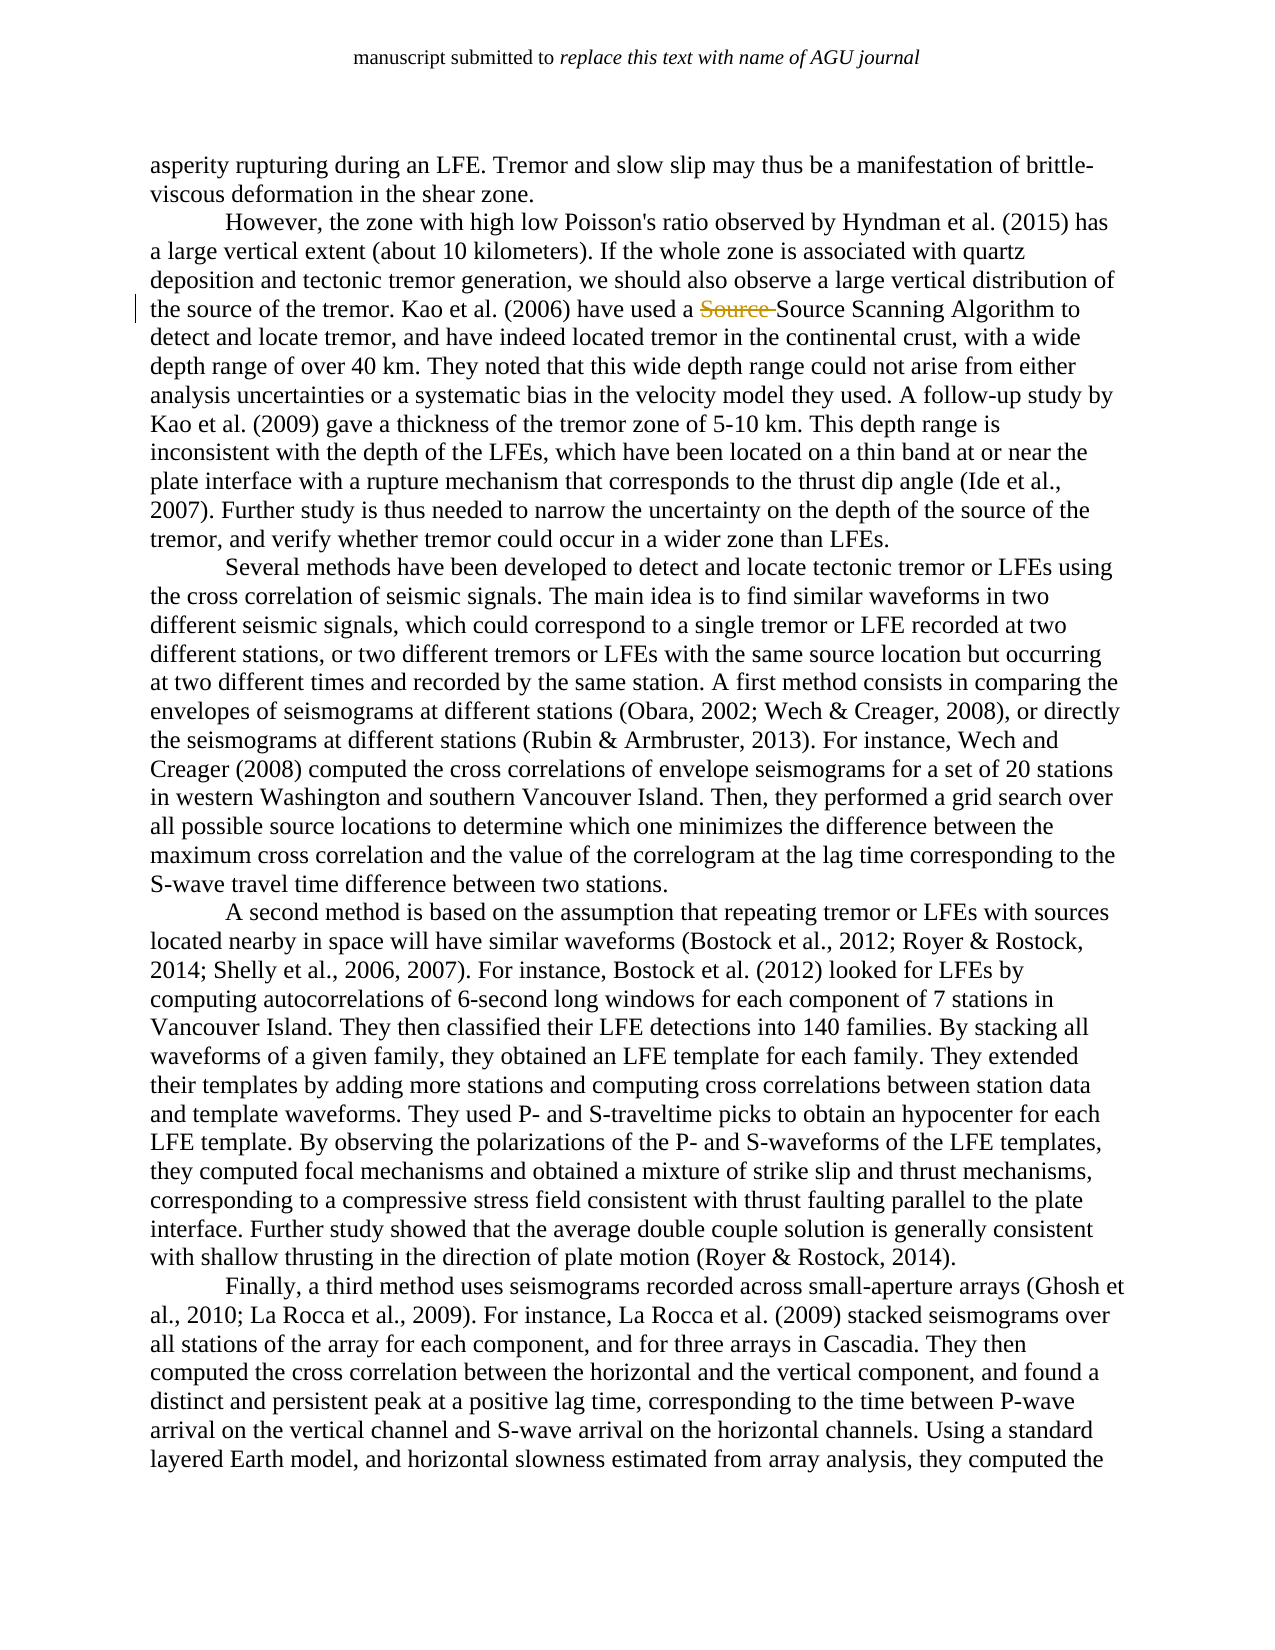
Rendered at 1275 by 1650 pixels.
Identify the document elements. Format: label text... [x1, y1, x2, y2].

text However, the zone with high low Poisson's ratio observed by Hyndman et al. (2015) has a large vertical extent (about 10 kilometers). If the whole zone is associated with quartz deposition and tectonic tremor generation, we should also observe a large vertical distribution of the source of the tremor. Kao et al. (2006) have used a Source Scanning Algorithm to detect and locate tremor, and have indeed located tremor in the continental crust, with a wide depth range of over 40 km. They noted that this wide depth range could not arise from either analysis uncertainties or a systematic bias in the velocity model they used. A follow-up study by Kao et al. (2009) gave a thickness of the tremor zone of 5-10 km. This depth range is inconsistent with the depth of the LFEs, which have been located on a thin band at or near the plate interface with a rupture mechanism that corresponds to the thrust dip angle (Ide et al., 2007). Further study is thus needed to narrow the uncertainty on the depth of the source of the tremor, and verify whether tremor could occur in a wider zone than LFEs. [150, 207, 1125, 552]
text A second method is based on the assumption that repeating tremor or LFEs with sources located nearby in space will have similar waveforms (Bostock et al., 2012; Royer & Rostock, 2014; Shelly et al., 2006, 2007). For instance, Bostock et al. (2012) looked for LFEs by computing autocorrelations of 6-second long windows for each component of 7 stations in Vancouver Island. They then classified their LFE detections into 140 families. By stacking all waveforms of a given family, they obtained an LFE template for each family. They extended their templates by adding more stations and computing cross correlations between station data and template waveforms. They used P- and S-traveltime picks to obtain an hypocenter for each LFE template. By observing the polarizations of the P- and S-waveforms of the LFE templates, they computed focal mechanisms and obtained a mixture of strike slip and thrust mechanisms, corresponding to a compressive stress field consistent with thrust faulting parallel to the plate interface. Further study showed that the average double couple solution is generally consistent with shallow thrusting in the direction of plate motion (Royer & Rostock, 2014). [150, 897, 1125, 1271]
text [150, 150, 1125, 207]
text Several methods have been developed to detect and locate tectonic tremor or LFEs using the cross correlation of seismic signals. The main idea is to find similar waveforms in two different seismic signals, which could correspond to a single tremor or LFE recorded at two different stations, or two different tremors or LFEs with the same source location but occurring at two different times and recorded by the same station. A first method consists in comparing the envelopes of seismograms at different stations (Obara, 2002; Wech & Creager, 2008), or directly the seismograms at different stations (Rubin & Armbruster, 2013). For instance, Wech and Creager (2008) computed the cross correlations of envelope seismograms for a set of 20 stations in western Washington and southern Vancouver Island. Then, they performed a grid search over all possible source locations to determine which one minimizes the difference between the maximum cross correlation and the value of the correlogram at the lag time corresponding to the S-wave travel time difference between two stations. [150, 552, 1125, 897]
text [150, 1271, 1125, 1472]
